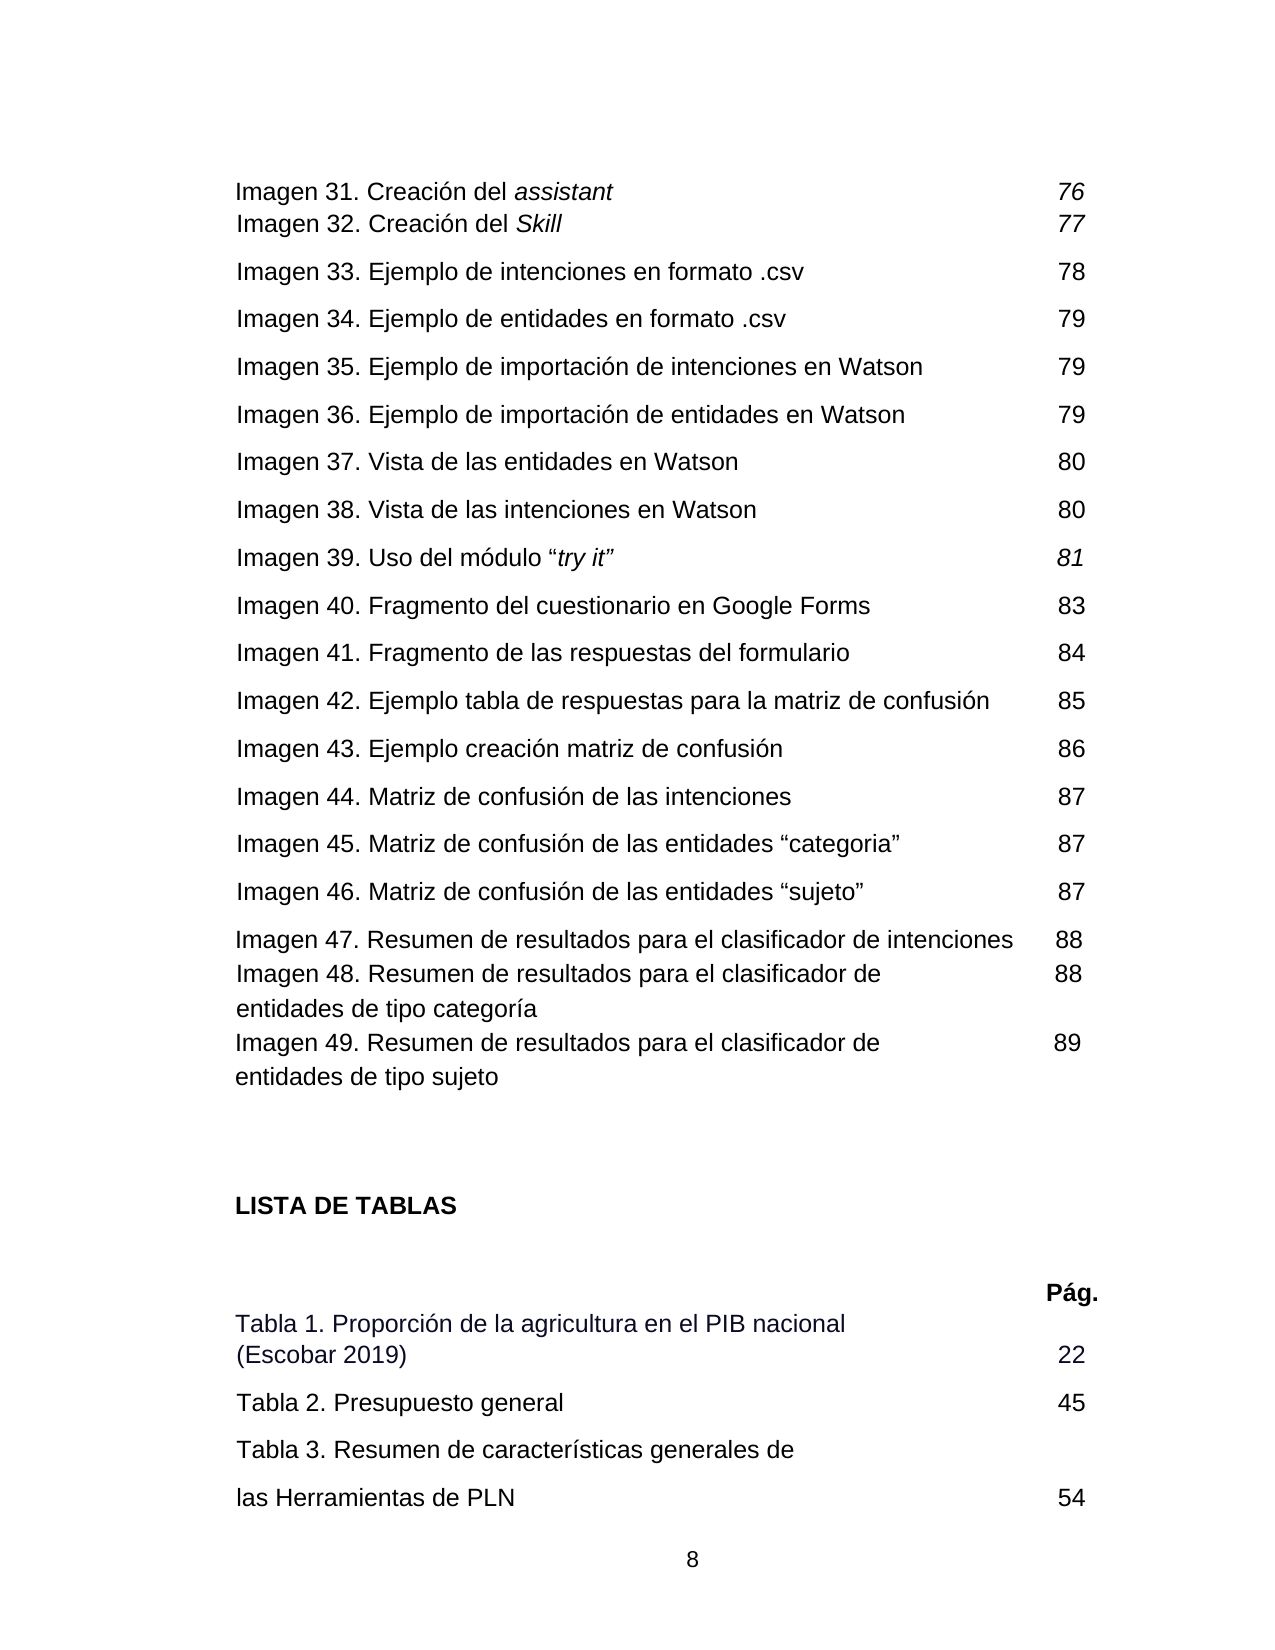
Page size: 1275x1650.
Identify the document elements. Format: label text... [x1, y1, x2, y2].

text Imagen 38. Vista de las intenciones en Watson 80 [236, 495, 1170, 524]
text Imagen 44. Matriz de confusión de las intenciones 87 [236, 781, 1170, 810]
subtitle LISTA DE TABLAS [235, 1191, 1150, 1220]
text Imagen 41. Fragmento de las respuestas del formulario 84 [236, 638, 1170, 667]
text Imagen 39. Uso del módulo “try it”​ 81 [236, 543, 1170, 572]
text Imagen 36. Ejemplo de importación de entidades en Watson 79 [236, 400, 1170, 428]
text Tabla 2. Presupuesto general 45 [236, 1388, 1170, 1417]
text Tabla 1. Proporción de la agricultura en el PIB nacional [235, 1309, 1152, 1338]
text Imagen 37. Vista de las entidades en Watson 80 [236, 447, 1170, 476]
text las Herramientas de PLN 54 [236, 1483, 1170, 1512]
text Imagen 42. Ejemplo tabla de respuestas para la matriz de confusión 85 [236, 686, 1170, 715]
text Imagen 47. Resumen de resultados para el clasificador de intenciones 88 Imagen 48. Resumen de resultados para el clasificador de 88 entidades de tipo categoría [235, 924, 1170, 1022]
text Imagen 32. Creación del Skill​ 77 [236, 209, 1170, 237]
text Imagen 43. Ejemplo creación matriz de confusión 86 [236, 734, 1170, 762]
text Imagen 40. Fragmento del cuestionario en Google Forms 83 [236, 591, 1170, 619]
text Imagen 49. Resumen de resultados para el clasificador de 89 [235, 1028, 1157, 1057]
text Imagen 34. Ejemplo de entidades en formato .csv 79 [236, 304, 1170, 333]
text (Escobar 2019) 22 [236, 1340, 1170, 1369]
text Imagen 45. Matriz de confusión de las entidades “categoria” 87 [236, 829, 1170, 858]
text Tabla 3. Resumen de características generales de [236, 1436, 1170, 1464]
text Imagen 31. Creación del assistant​ 76 [235, 177, 1170, 206]
text Imagen 35. Ejemplo de importación de intenciones en Watson 79 [236, 352, 1170, 381]
text entidades de tipo sujeto [235, 1062, 1157, 1091]
text Pág. [235, 1277, 1170, 1306]
text Imagen 33. Ejemplo de intenciones en formato .csv 78 [236, 257, 1170, 285]
text Imagen 46. Matriz de confusión de las entidades “sujeto” 87 [236, 877, 1170, 906]
